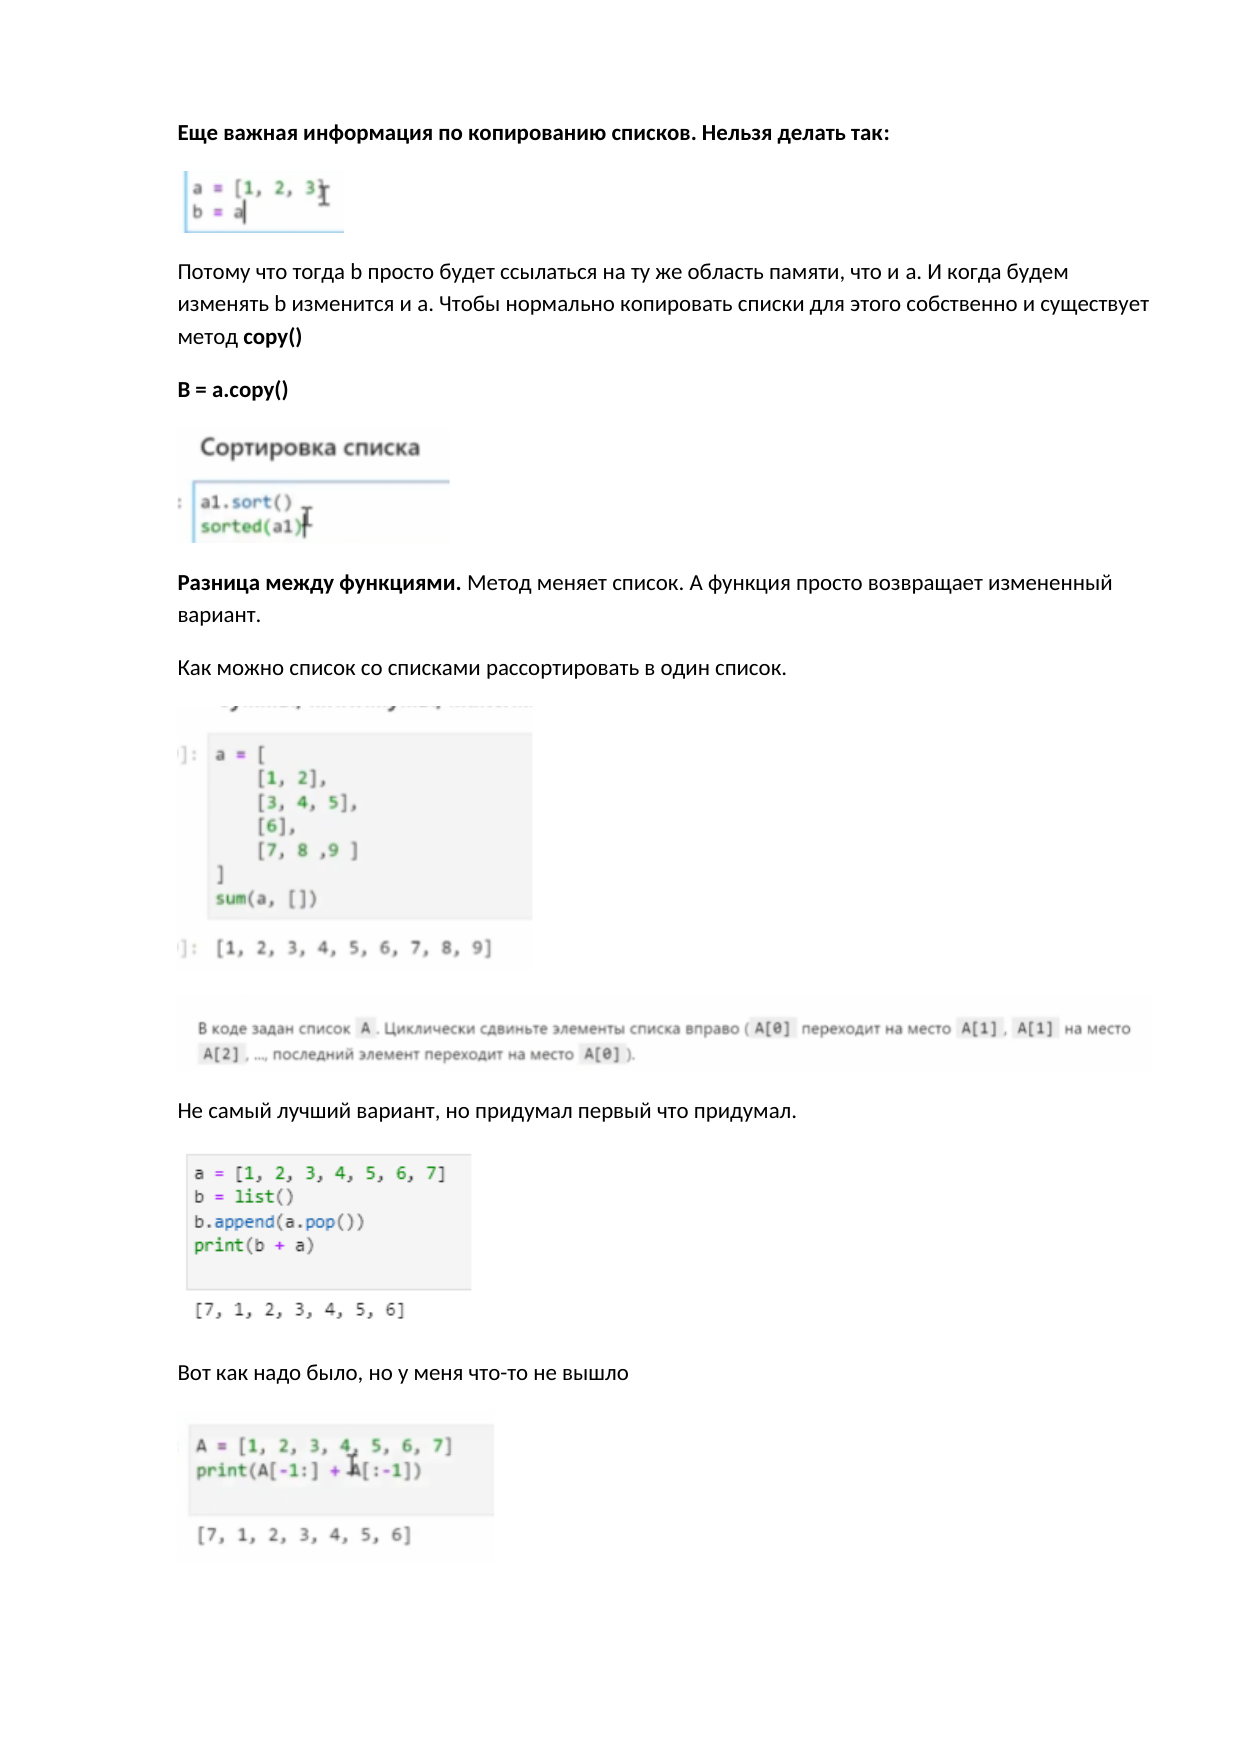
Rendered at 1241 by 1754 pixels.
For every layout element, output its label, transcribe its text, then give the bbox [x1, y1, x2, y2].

picture [177, 995, 1152, 1071]
text Потому что тогда b просто будет ссылаться на ту же область памяти, что и a. И когда будем изменять b изменится и a. Чтобы нормально копировать списки для этого собственно и существует метод copy() [177, 257, 1152, 350]
picture [177, 1148, 472, 1333]
picture [177, 1410, 495, 1563]
picture [177, 427, 450, 543]
text Еще важная информация по копированию списков. Нельзя делать так: [177, 118, 1152, 146]
text Не самый лучший вариант, но придумал первый что придумал. [177, 1096, 1152, 1124]
picture [177, 171, 344, 233]
text Разница между функциями. Метод меняет список. А функция просто возвращает измененный вариант. [177, 568, 1152, 628]
picture [177, 706, 533, 971]
text B = a.copy() [177, 375, 1152, 403]
text Как можно список со списками рассортировать в один список. [177, 653, 1152, 681]
text Вот как надо было, но у меня что-то не вышло [177, 1358, 1152, 1386]
